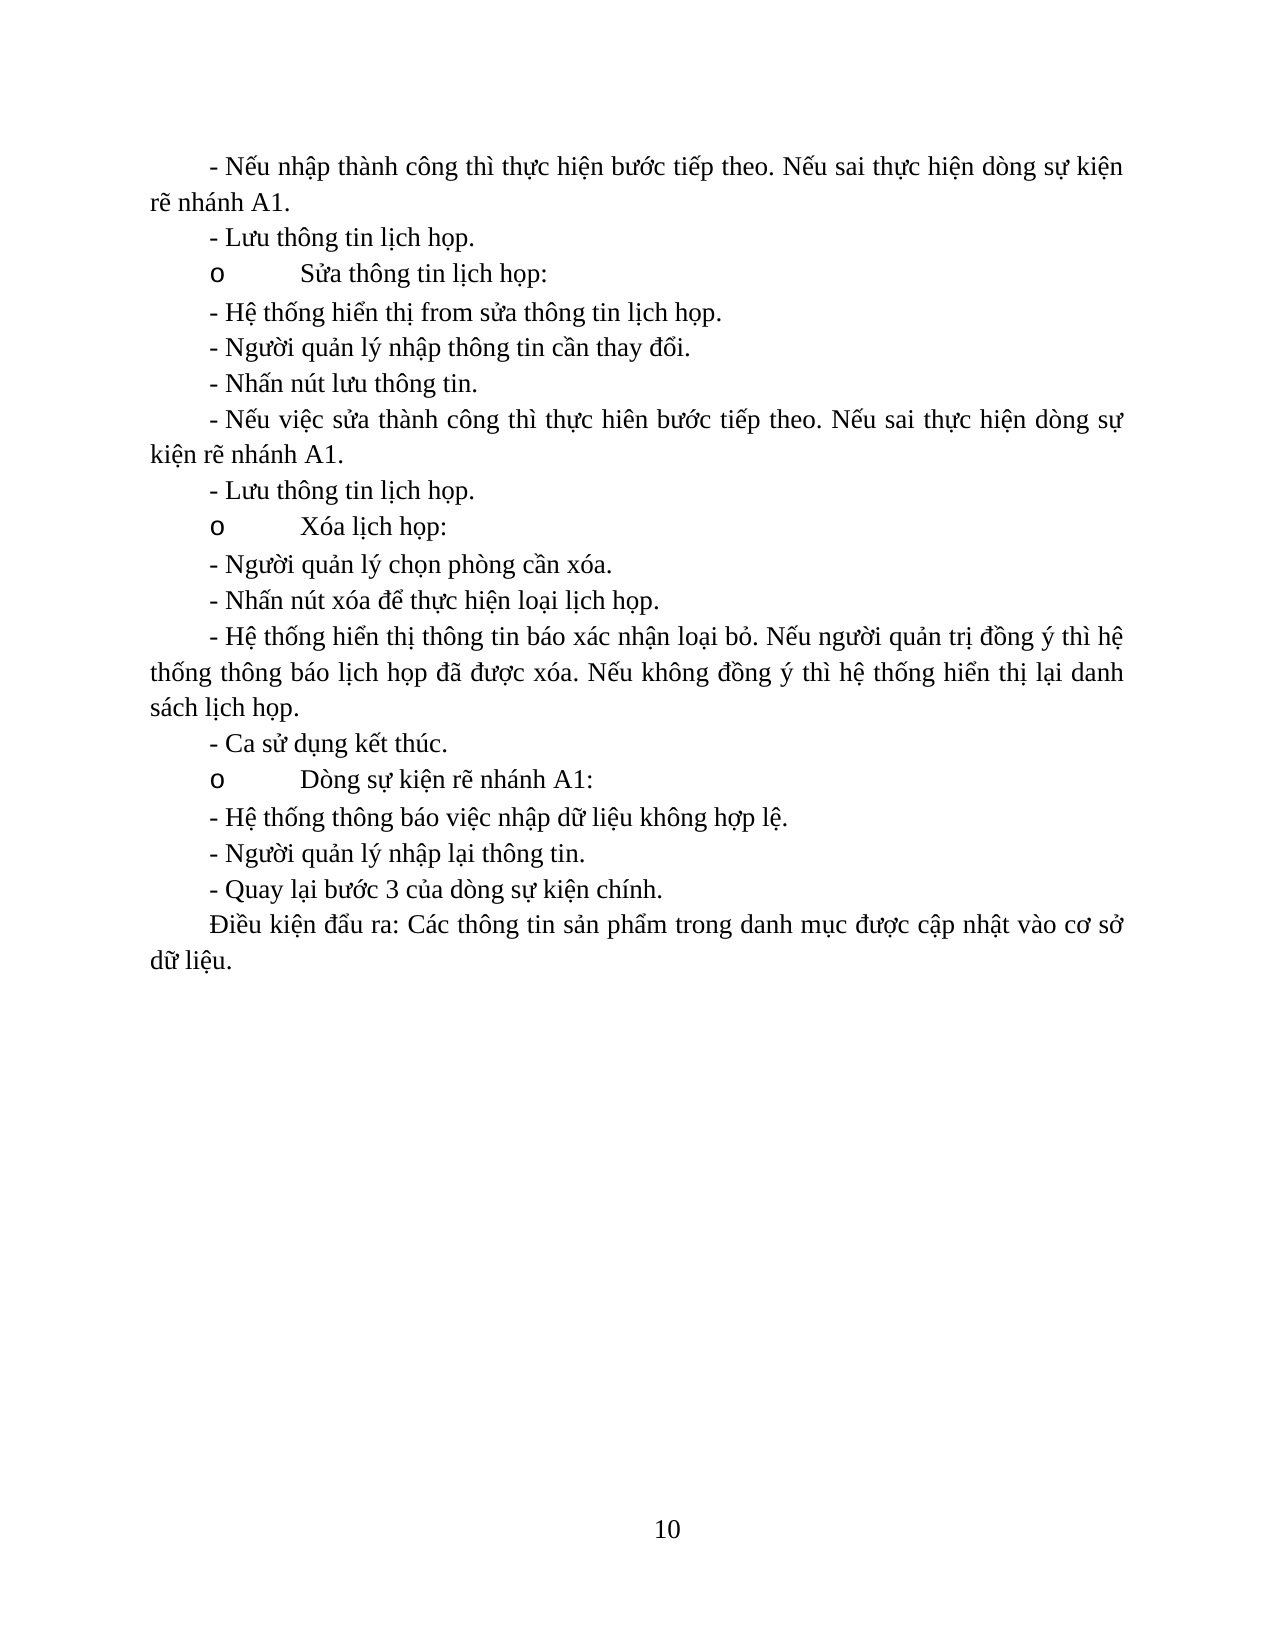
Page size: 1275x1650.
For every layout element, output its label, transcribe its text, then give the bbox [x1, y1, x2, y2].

list Sửa thông tin lịch họp: [150, 257, 1125, 291]
list Lưu thông tin lịch họp. [150, 221, 1125, 253]
list Nhấn nút lưu thông tin. [150, 367, 1125, 398]
list Lưu thông tin lịch họp. [150, 474, 1125, 505]
list Hệ thống thông báo việc nhập dữ liệu không hợp lệ. [150, 801, 1125, 832]
list Hệ thống hiển thị thông tin báo xác nhận loại bỏ. Nếu người quản trị đồng ý thì hệ thống thông báo lịch họp đã được xóa. Nếu không đồng ý thì hệ thống hiển thị lại danh sách lịch họp. [150, 620, 1125, 722]
list Ca sử dụng kết thúc. [150, 727, 1125, 758]
list Người quản lý chọn phòng cần xóa. [150, 548, 1125, 579]
list Nếu việc sửa thành công thì thực hiên bước tiếp theo. Nếu sai thực hiện dòng sự kiện rẽ nhánh A1. [150, 403, 1125, 470]
list Quay lại bước 3 của dòng sự kiện chính. [150, 873, 1125, 904]
list Hệ thống hiển thị from sửa thông tin lịch họp. [150, 296, 1125, 327]
list Xóa lịch họp: [150, 510, 1125, 543]
list Dòng sự kiện rẽ nhánh A1: [150, 763, 1125, 796]
list Người quản lý nhập lại thông tin. [150, 837, 1125, 868]
list Nếu nhập thành công thì thực hiện bước tiếp theo. Nếu sai thực hiện dòng sự kiện rẽ nhánh A1. [150, 150, 1125, 217]
list Điều kiện đẩu ra: Các thông tin sản phẩm trong danh mục được cập nhật vào cơ sở dữ liệu. [150, 908, 1125, 975]
list Người quản lý nhập thông tin cần thay đổi. [150, 331, 1125, 362]
list Nhấn nút xóa để thực hiện loại lịch họp. [150, 584, 1125, 615]
